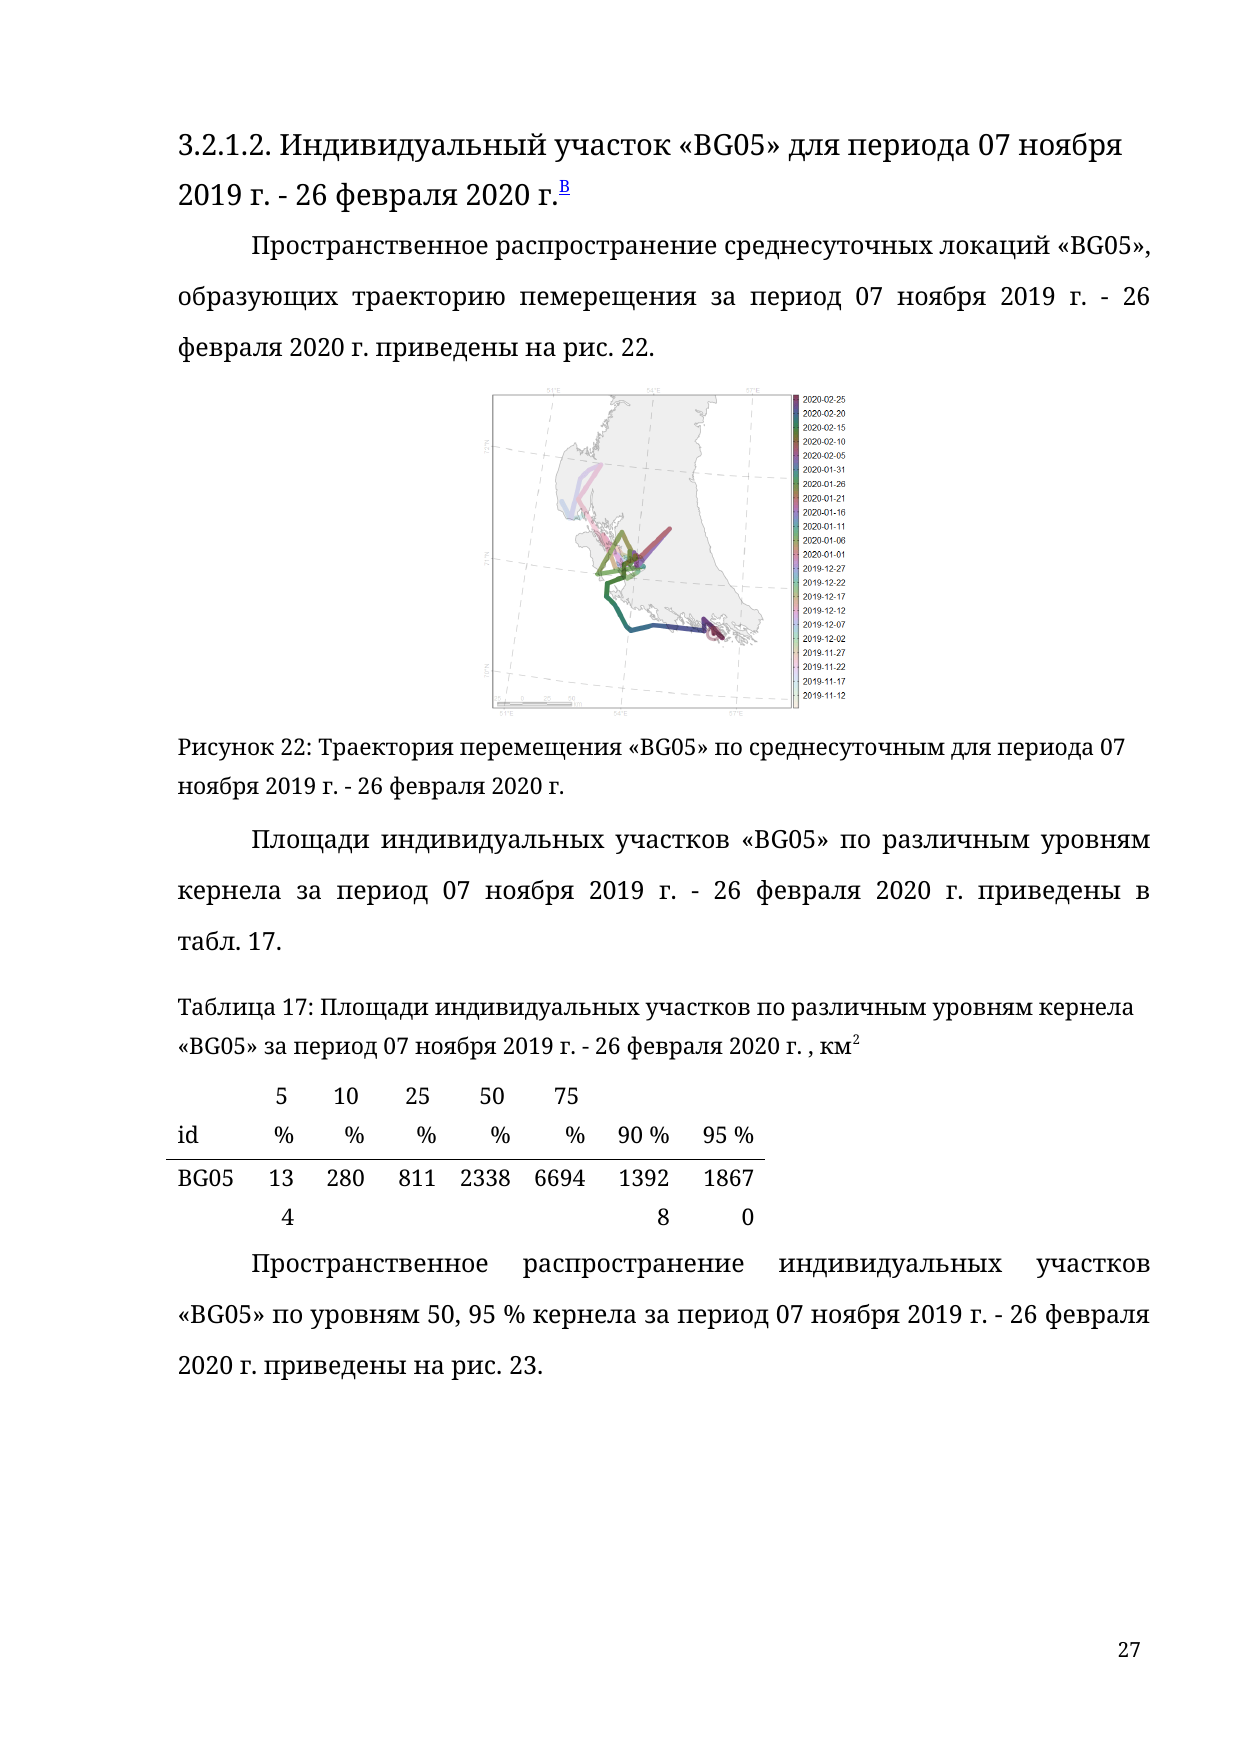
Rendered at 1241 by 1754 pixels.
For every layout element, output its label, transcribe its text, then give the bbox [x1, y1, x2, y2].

table_cell BG05 [166, 1160, 246, 1241]
text Пространственное распространение индивидуальных участков «BG05» по уровням 50, 95 % кернела за период 07 ноября 2019 г. - 26 февраля 2020 г. приведены на рис. 23. [177, 1245, 1152, 1381]
table_header 5 % [246, 1078, 305, 1158]
table_cell 134 [246, 1160, 305, 1241]
table_header 25 % [376, 1078, 448, 1158]
table_header 75 % [522, 1078, 596, 1158]
table_cell 13928 [596, 1160, 681, 1241]
table_cell 6694 [522, 1160, 596, 1241]
table_header 10 % [305, 1078, 376, 1158]
picture [481, 385, 848, 718]
table_header 95 % [681, 1078, 765, 1158]
table_header 90 % [596, 1078, 681, 1158]
text Таблица 17: Площади индивидуальных участков по различным уровням кернела «BG05» за период 07 ноября 2019 г. - 26 февраля 2020 г. , км2 [177, 991, 1152, 1061]
subtitle Индивидуальный участок «BG05» для периода 07 ноября 2019 г. - 26 февраля 2020 г.B [177, 124, 1152, 214]
table_cell 2338 [448, 1160, 522, 1241]
table_cell 280 [305, 1160, 376, 1241]
table_cell 811 [376, 1160, 448, 1241]
text Площади индивидуальных участков «BG05» по различным уровням кернела за период 07 ноября 2019 г. - 26 февраля 2020 г. приведены в табл. 17. [177, 821, 1152, 957]
text Рисунок 22: Траектория перемещения «BG05» по среднесуточным для периода 07 ноября 2019 г. - 26 февраля 2020 г. [177, 731, 1152, 801]
table_header id [166, 1078, 246, 1158]
text Пространственное распространение среднесуточных локаций «BG05», образующих траекторию пемерещения за период 07 ноября 2019 г. - 26 февраля 2020 г. приведены на рис. 22. [177, 228, 1152, 364]
table_header 50 % [448, 1078, 522, 1158]
table_cell 18670 [681, 1160, 765, 1241]
